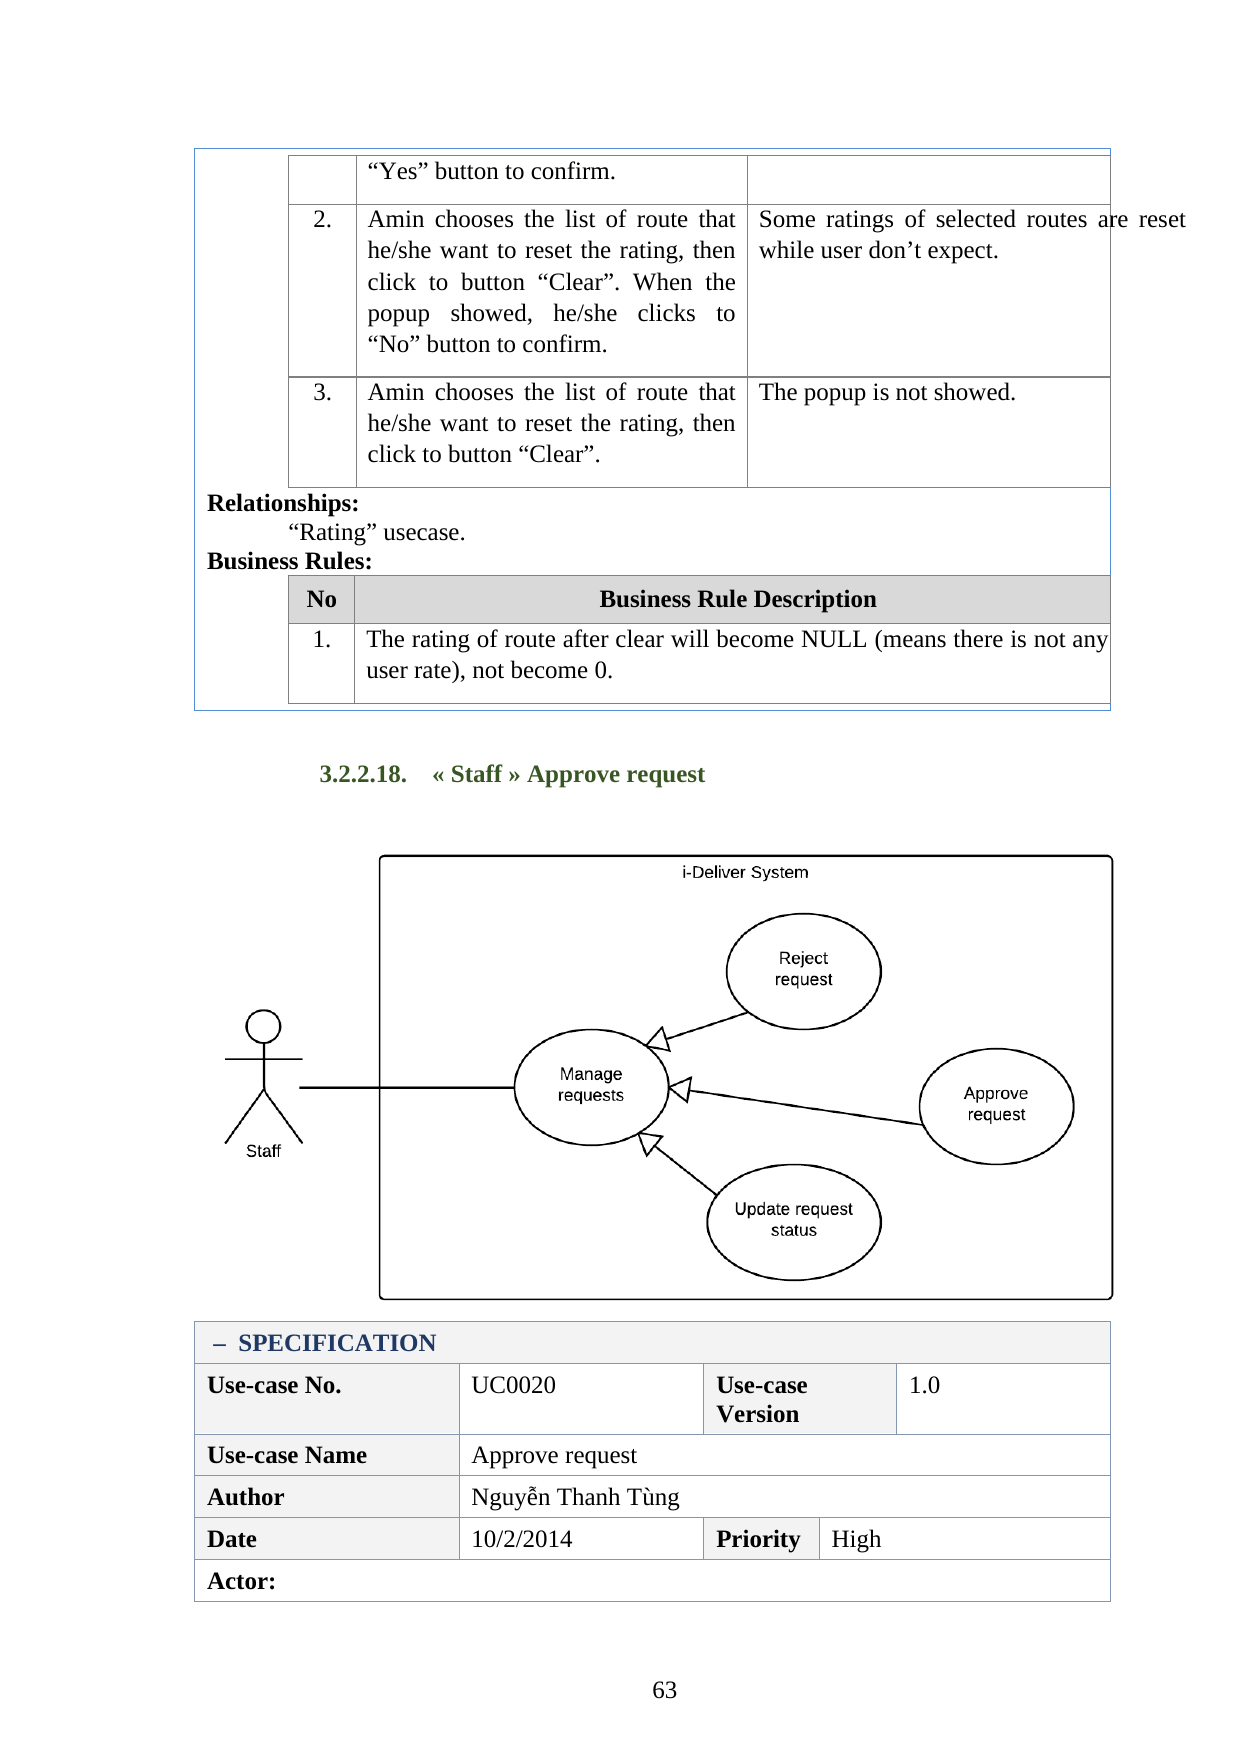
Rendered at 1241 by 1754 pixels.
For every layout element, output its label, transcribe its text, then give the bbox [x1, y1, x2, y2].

table_header – SPECIFICATION [195, 1322, 1110, 1363]
table_cell Priority [704, 1518, 819, 1559]
table_cell Use-case Version [704, 1364, 896, 1433]
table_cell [195, 149, 1110, 710]
table_cell Use-case Name [195, 1435, 459, 1475]
table_cell Author [195, 1476, 459, 1517]
table_cell UC0020 [460, 1364, 703, 1433]
table_cell Date [195, 1518, 459, 1559]
table_cell Approve request [460, 1435, 1110, 1475]
table_cell Use-case No. [195, 1364, 459, 1433]
table_cell Nguyễn Thanh Tùng [460, 1476, 1110, 1517]
table_cell 1.0 [897, 1364, 1110, 1433]
table_cell 10/2/2014 [460, 1518, 703, 1559]
subtitle « Staff » Approve request [319, 759, 1122, 788]
picture [211, 850, 1118, 1303]
table_cell High [820, 1518, 1110, 1559]
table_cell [195, 1560, 1110, 1601]
